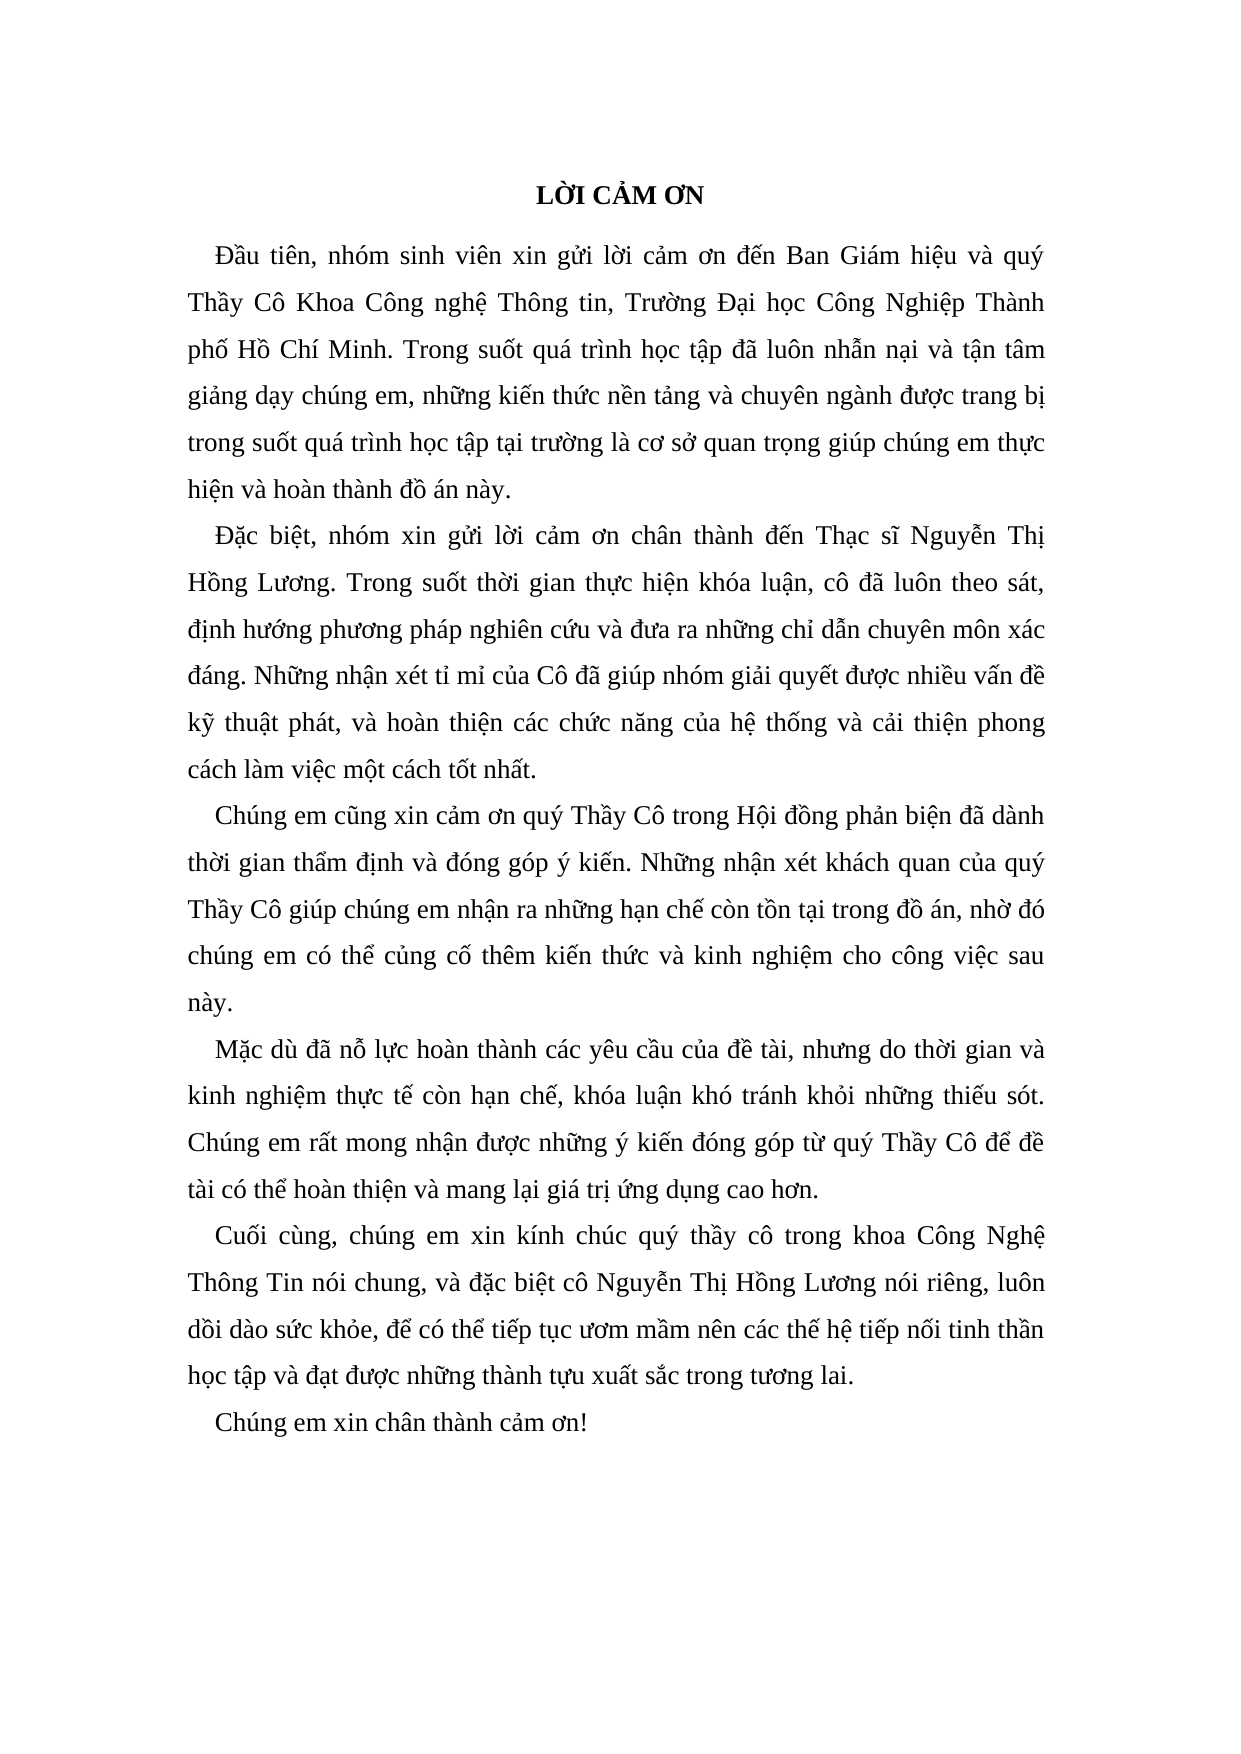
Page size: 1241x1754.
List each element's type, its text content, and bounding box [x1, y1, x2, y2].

text Đầu tiên, nhóm sinh viên xin gửi lời cảm ơn đến Ban Giám hiệu và quý Thầy Cô Khoa Công nghệ Thông tin, Trường Đại học Công Nghiệp Thành phố Hồ Chí Minh. Trong suốt quá trình học tập đã luôn nhẫn nại và tận tâm giảng dạy chúng em, những kiến thức nền tảng và chuyên ngành được trang bị trong suốt quá trình học tập tại trường là cơ sở quan trọng giúp chúng em thực hiện và hoàn thành đồ án này. [187, 239, 1046, 504]
text Mặc dù đã nỗ lực hoàn thành các yêu cầu của đề tài, nhưng do thời gian và kinh nghiệm thực tế còn hạn chế, khóa luận khó tránh khỏi những thiếu sót. Chúng em rất mong nhận được những ý kiến đóng góp từ quý Thầy Cô để đề tài có thể hoàn thiện và mang lại giá trị ứng dụng cao hơn. [187, 1033, 1046, 1204]
text Chúng em xin chân thành cảm ơn! [187, 1406, 1046, 1437]
text Chúng em cũng xin cảm ơn quý Thầy Cô trong Hội đồng phản biện đã dành thời gian thẩm định và đóng góp ý kiến. Những nhận xét khách quan của quý Thầy Cô giúp chúng em nhận ra những hạn chế còn tồn tại trong đồ án, nhờ đó chúng em có thể củng cố thêm kiến thức và kinh nghiệm cho công việc sau này. [187, 799, 1046, 1017]
text Cuối cùng, chúng em xin kính chúc quý thầy cô trong khoa Công Nghệ Thông Tin nói chung, và đặc biệt cô Nguyễn Thị Hồng Lương nói riêng, luôn dồi dào sức khỏe, để có thể tiếp tục ươm mầm nên các thế hệ tiếp nối tinh thần học tập và đạt được những thành tựu xuất sắc trong tương lai. [187, 1219, 1046, 1391]
text Đặc biệt, nhóm xin gửi lời cảm ơn chân thành đến Thạc sĩ Nguyễn Thị Hồng Lương. Trong suốt thời gian thực hiện khóa luận, cô đã luôn theo sát, định hướng phương pháp nghiên cứu và đưa ra những chỉ dẫn chuyên môn xác đáng. Những nhận xét tỉ mỉ của Cô đã giúp nhóm giải quyết được nhiều vấn đề kỹ thuật phát, và hoàn thiện các chức năng của hệ thống và cải thiện phong cách làm việc một cách tốt nhất. [187, 519, 1046, 784]
text LỜI CẢM ƠN [187, 179, 1053, 210]
